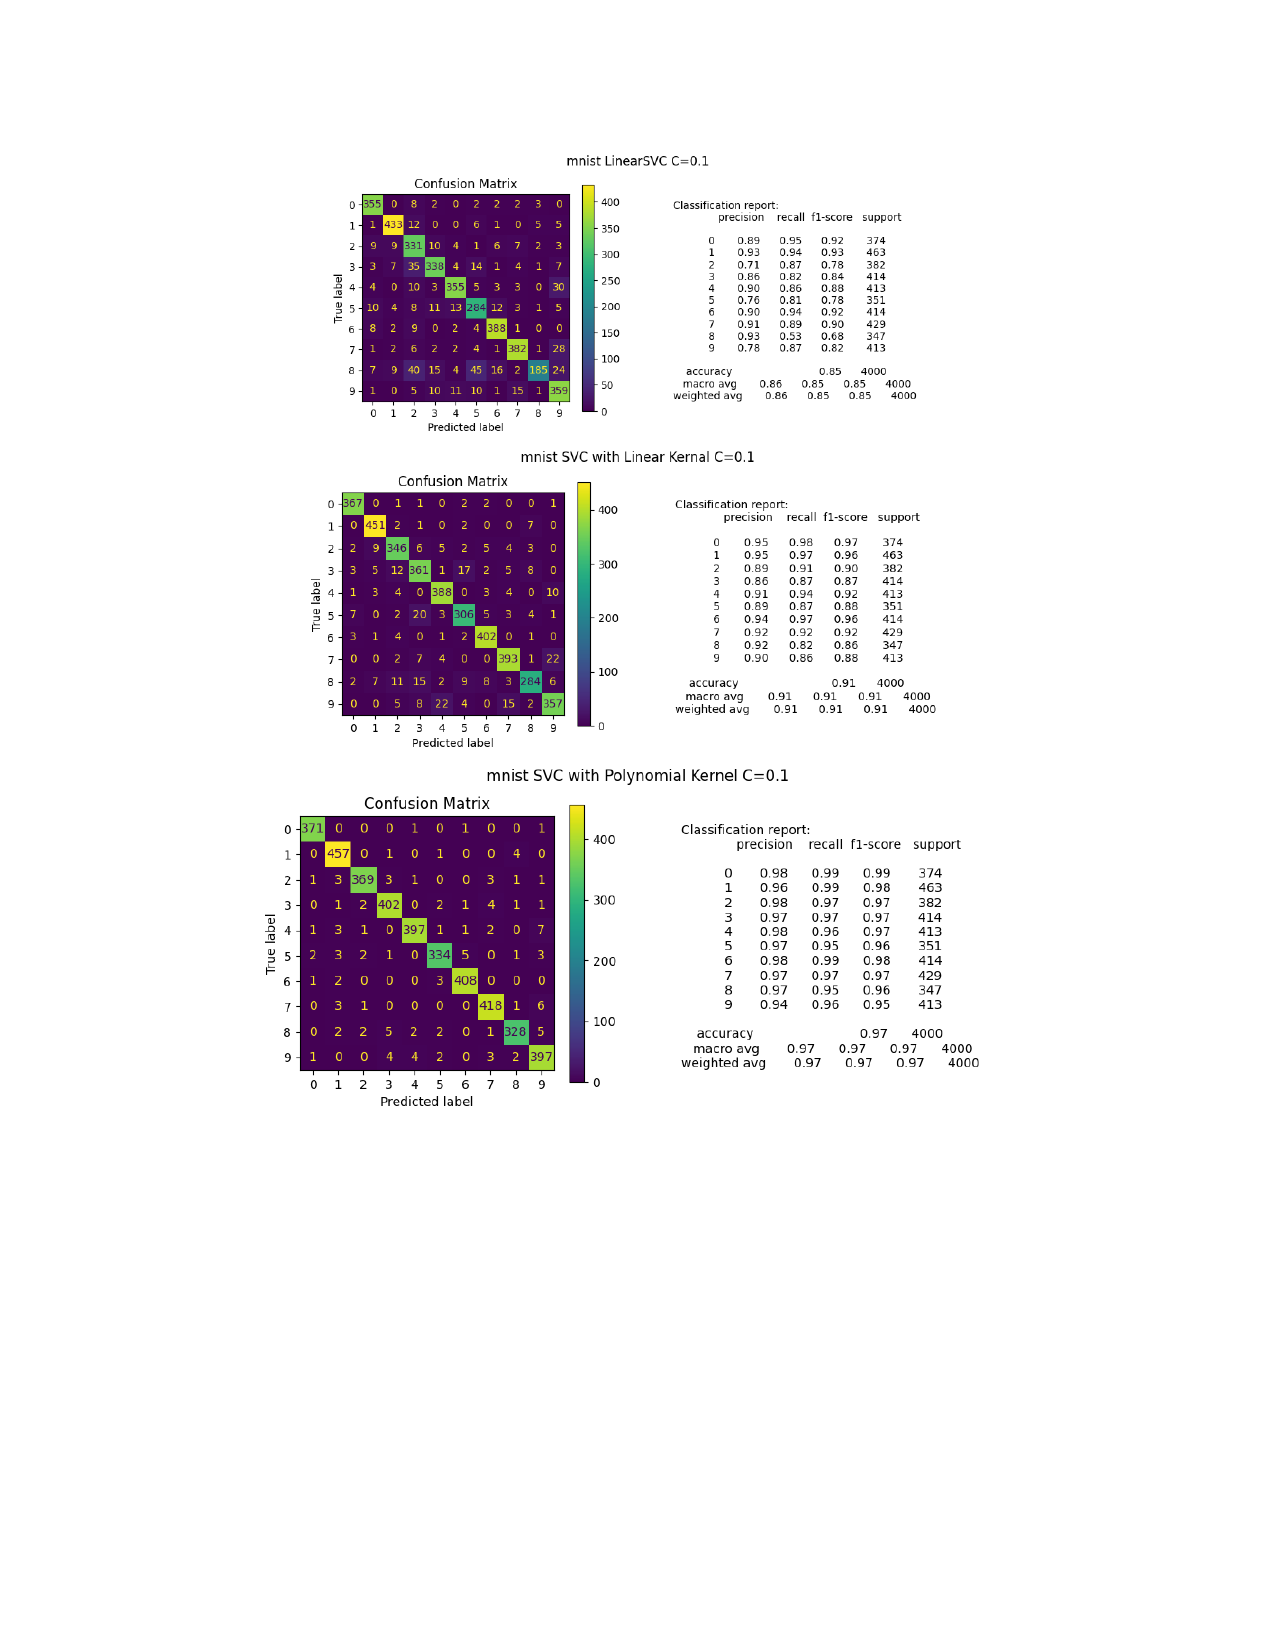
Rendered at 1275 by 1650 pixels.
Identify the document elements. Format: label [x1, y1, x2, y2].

picture [243, 445, 1031, 760]
picture [270, 150, 1004, 443]
picture [187, 761, 1088, 1121]
